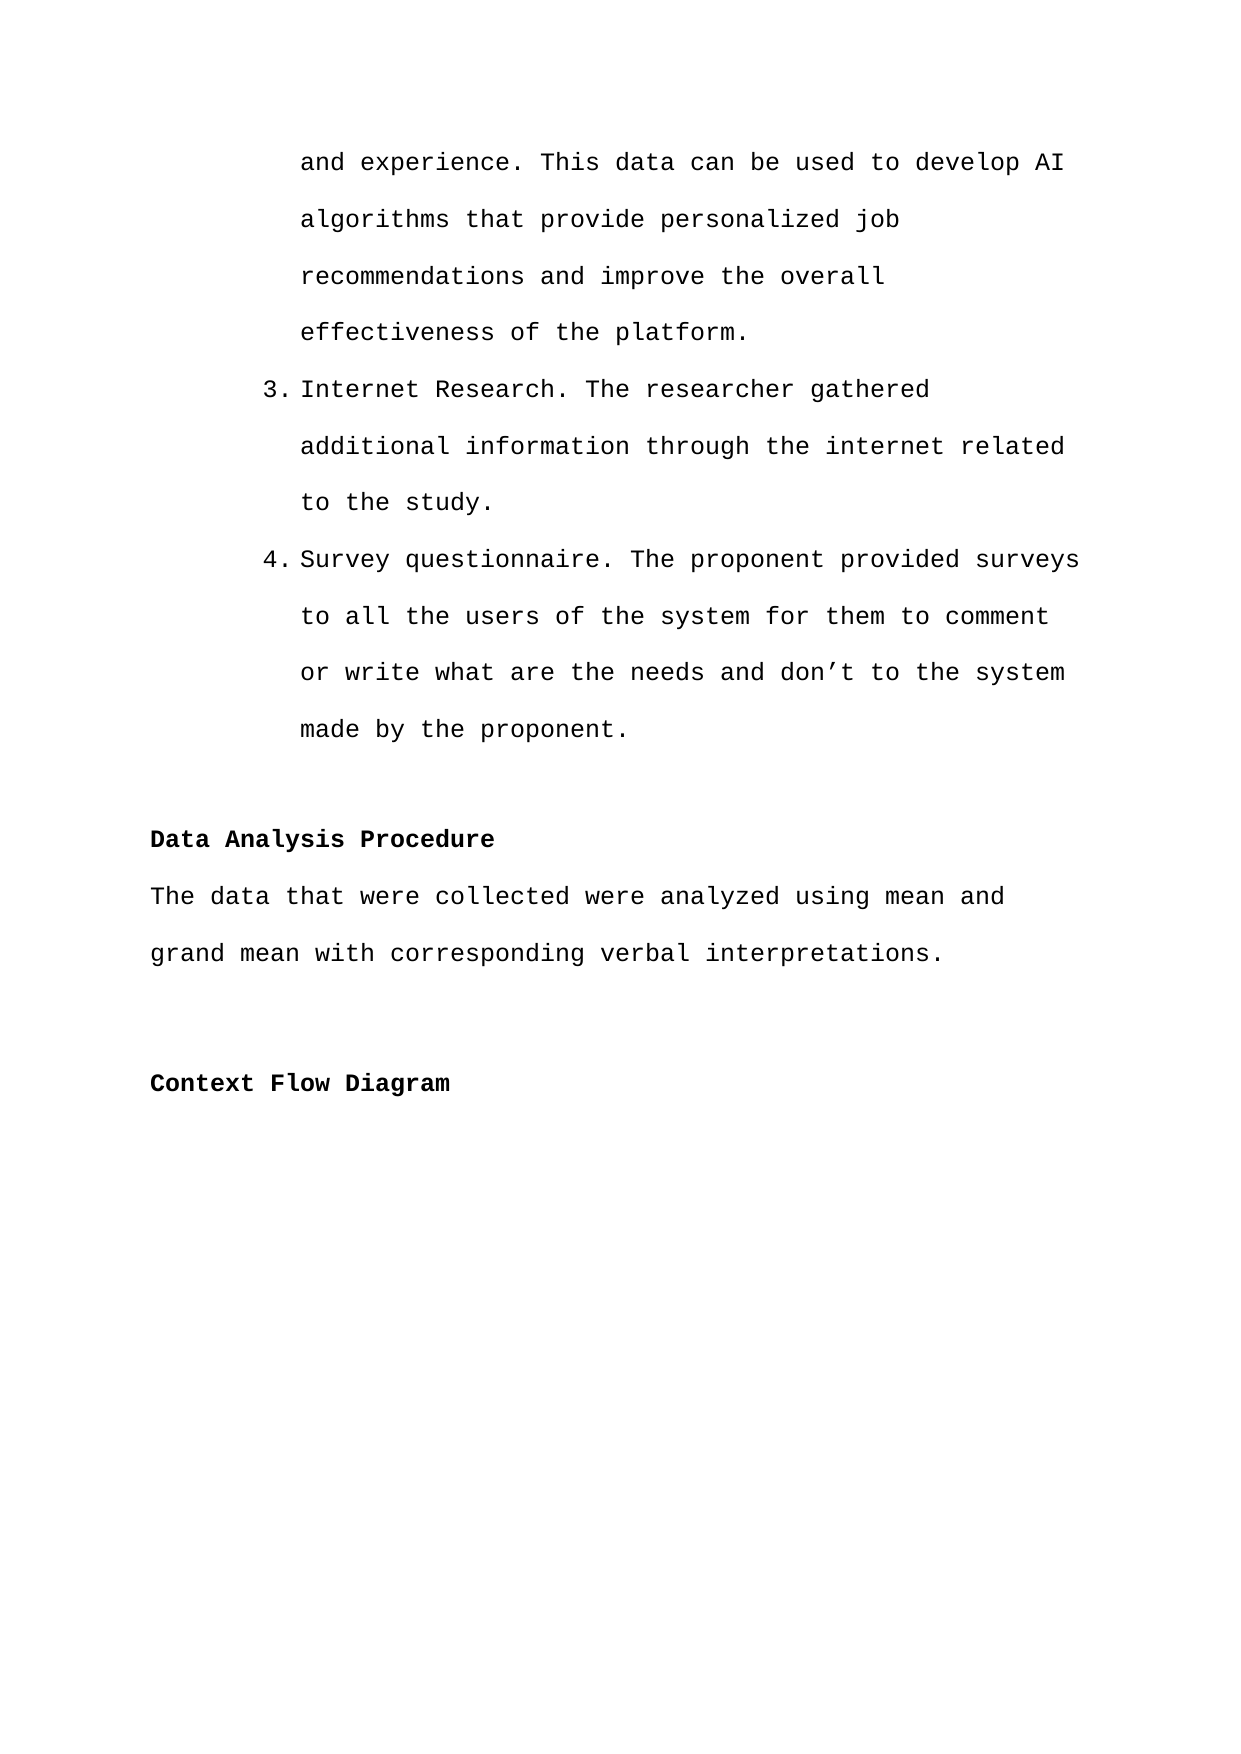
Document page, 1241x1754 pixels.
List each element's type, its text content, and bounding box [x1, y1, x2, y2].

list Internet Research. The researcher gathered additional information through the internet related to the study. [262, 377, 1090, 518]
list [262, 150, 1090, 348]
text Context Flow Diagram [150, 1070, 1090, 1098]
text Data Analysis Procedure [150, 827, 1090, 855]
text The data that were collected were analyzed using mean and grand mean with corresponding verbal interpretations. [150, 883, 1090, 968]
list Survey questionnaire. The proponent provided surveys to all the users of the system for them to comment or write what are the needs and don’t to the system made by the proponent. [262, 547, 1090, 745]
